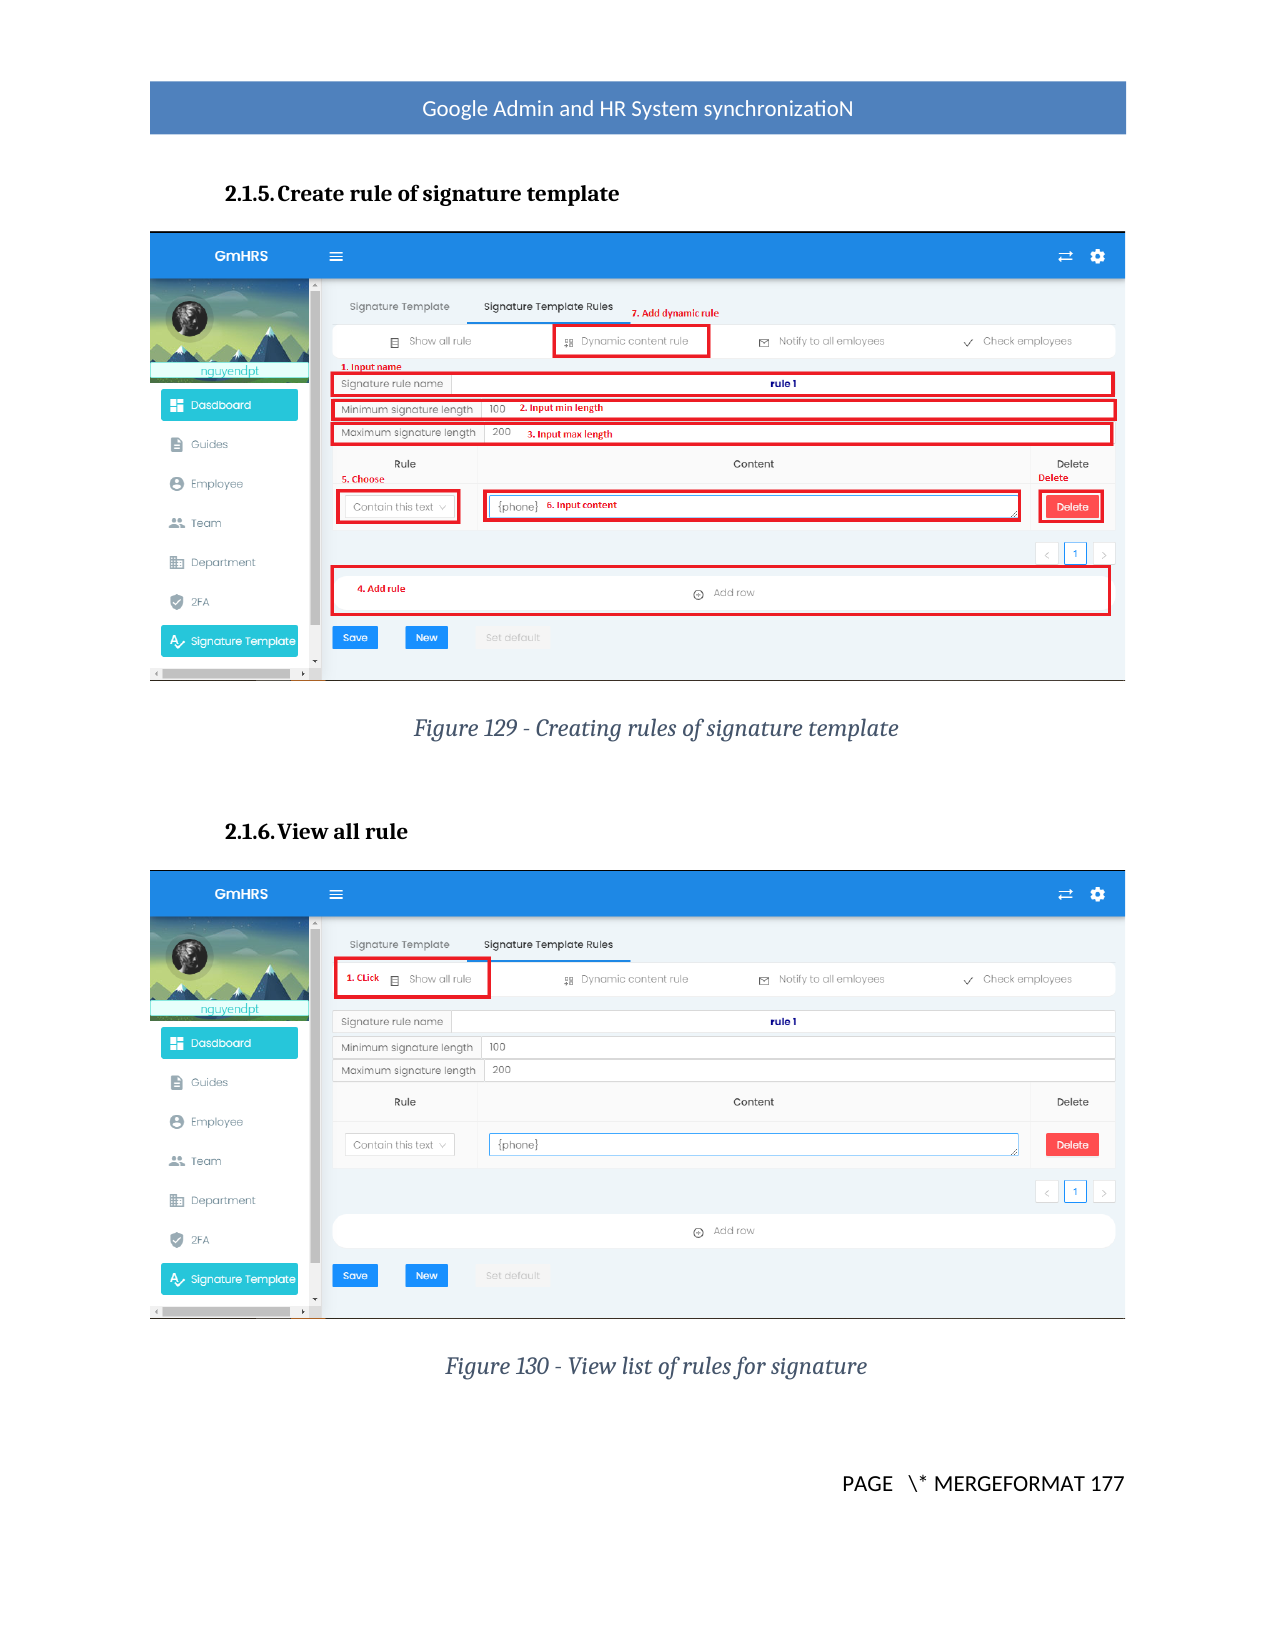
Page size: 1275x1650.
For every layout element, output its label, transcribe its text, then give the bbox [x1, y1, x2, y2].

subtitle Create rule of signature template [225, 181, 1125, 207]
text Figure 130 - View list of rules for signature [187, 1352, 1125, 1381]
text Figure 129 - Creating rules of signature template [187, 714, 1125, 743]
picture [150, 231, 1125, 681]
subtitle View all rule [225, 819, 1125, 845]
picture [150, 870, 1125, 1319]
